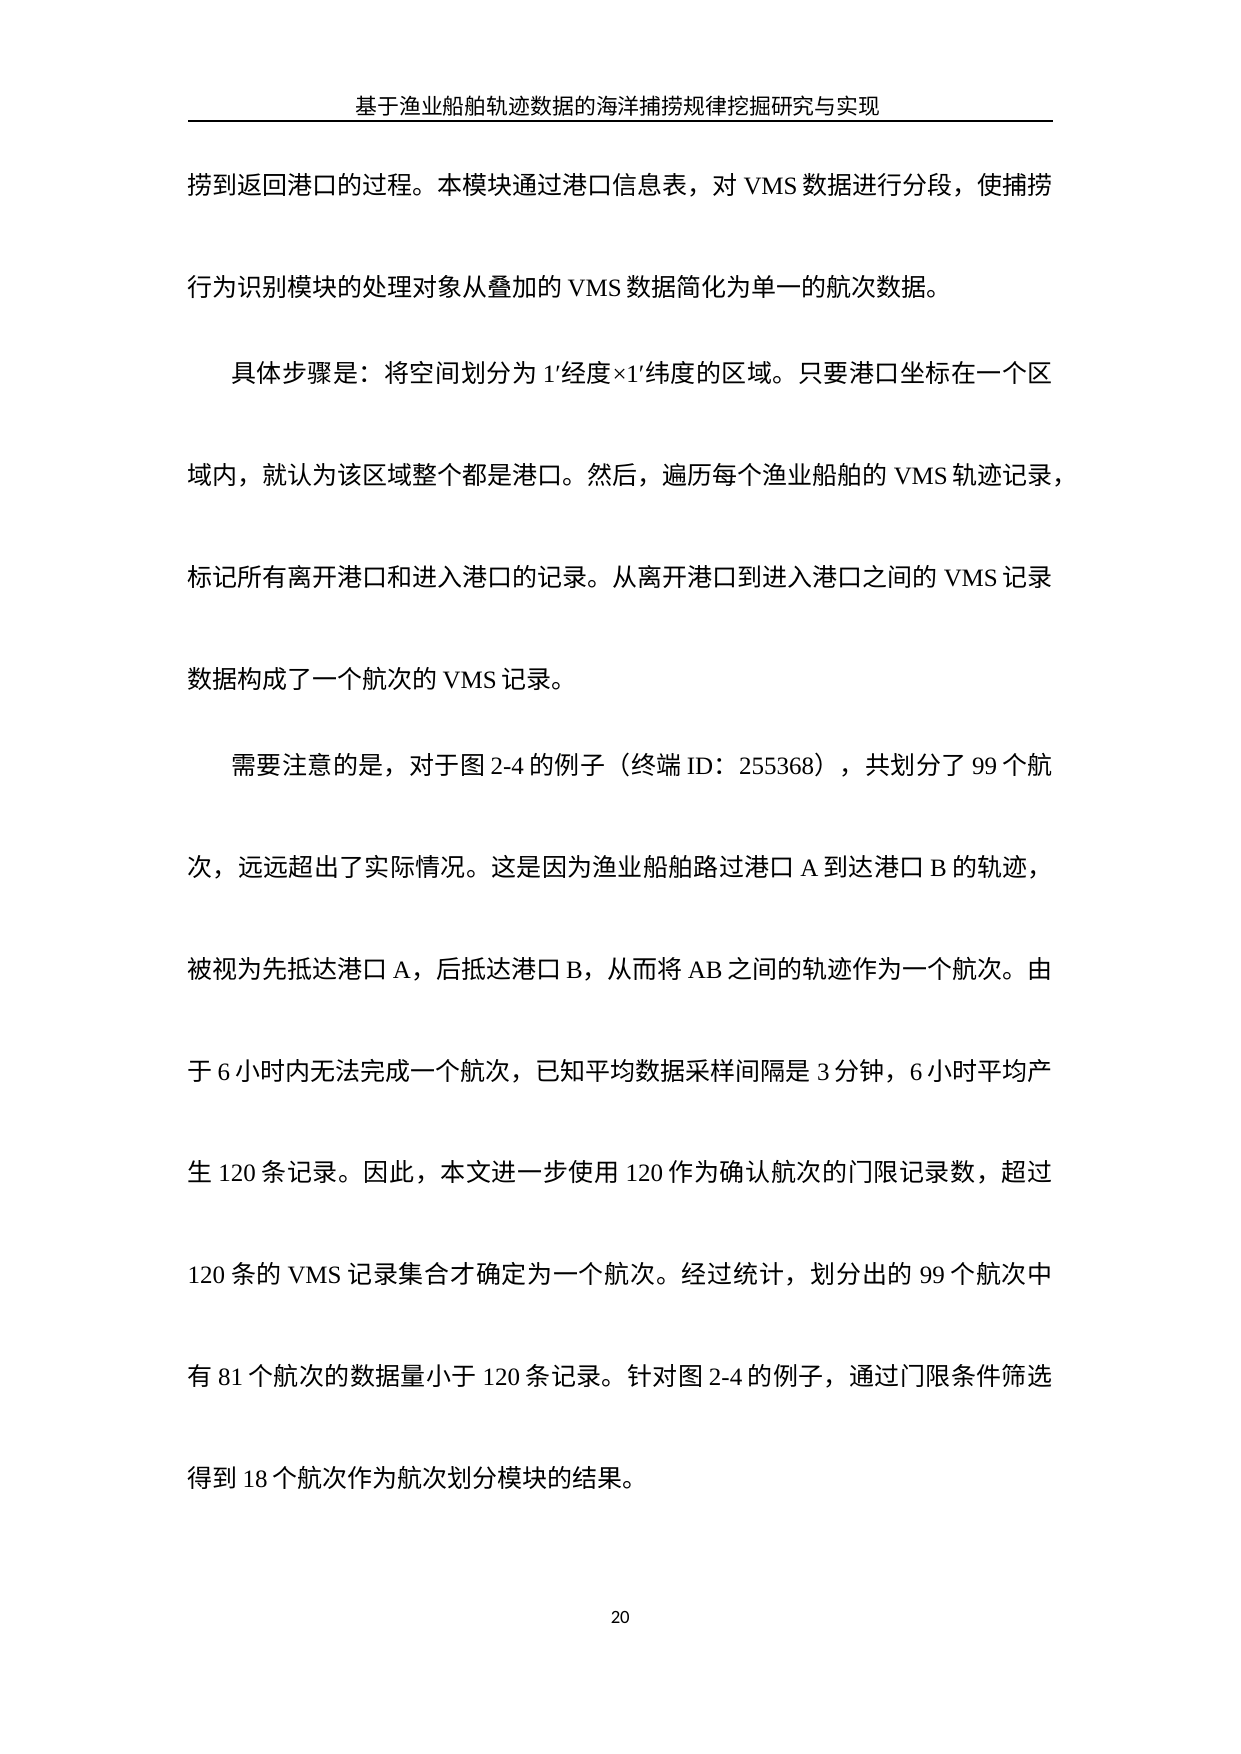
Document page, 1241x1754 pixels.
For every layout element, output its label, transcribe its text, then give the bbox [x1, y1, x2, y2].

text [187, 150, 1053, 320]
text 需要注意的是，对于图2-4的例子（终端ID：255368），共划分了99个航次，远远超出了实际情况。这是因为渔业船舶路过港口A到达港口B的轨迹，被视为先抵达港口A，后抵达港口B，从而将AB之间的轨迹作为一个航次。由于6小时内无法完成一个航次，已知平均数据采样间隔是3分钟，6小时平均产生120条记录。因此，本文进一步使用120作为确认航次的门限记录数，超过120条的VMS记录集合才确定为一个航次。经过统计，划分出的99个航次中有81个航次的数据量小于120条记录。针对图2-4的例子，通过门限条件筛选得到18个航次作为航次划分模块的结果。 [187, 729, 1053, 1511]
text 具体步骤是：将空间划分为1′经度×1′纬度的区域。只要港口坐标在一个区域内，就认为该区域整个都是港口。然后，遍历每个渔业船舶的VMS轨迹记录，标记所有离开港口和进入港口的记录。从离开港口到进入港口之间的VMS记录数据构成了一个航次的VMS记录。 [187, 338, 1053, 711]
